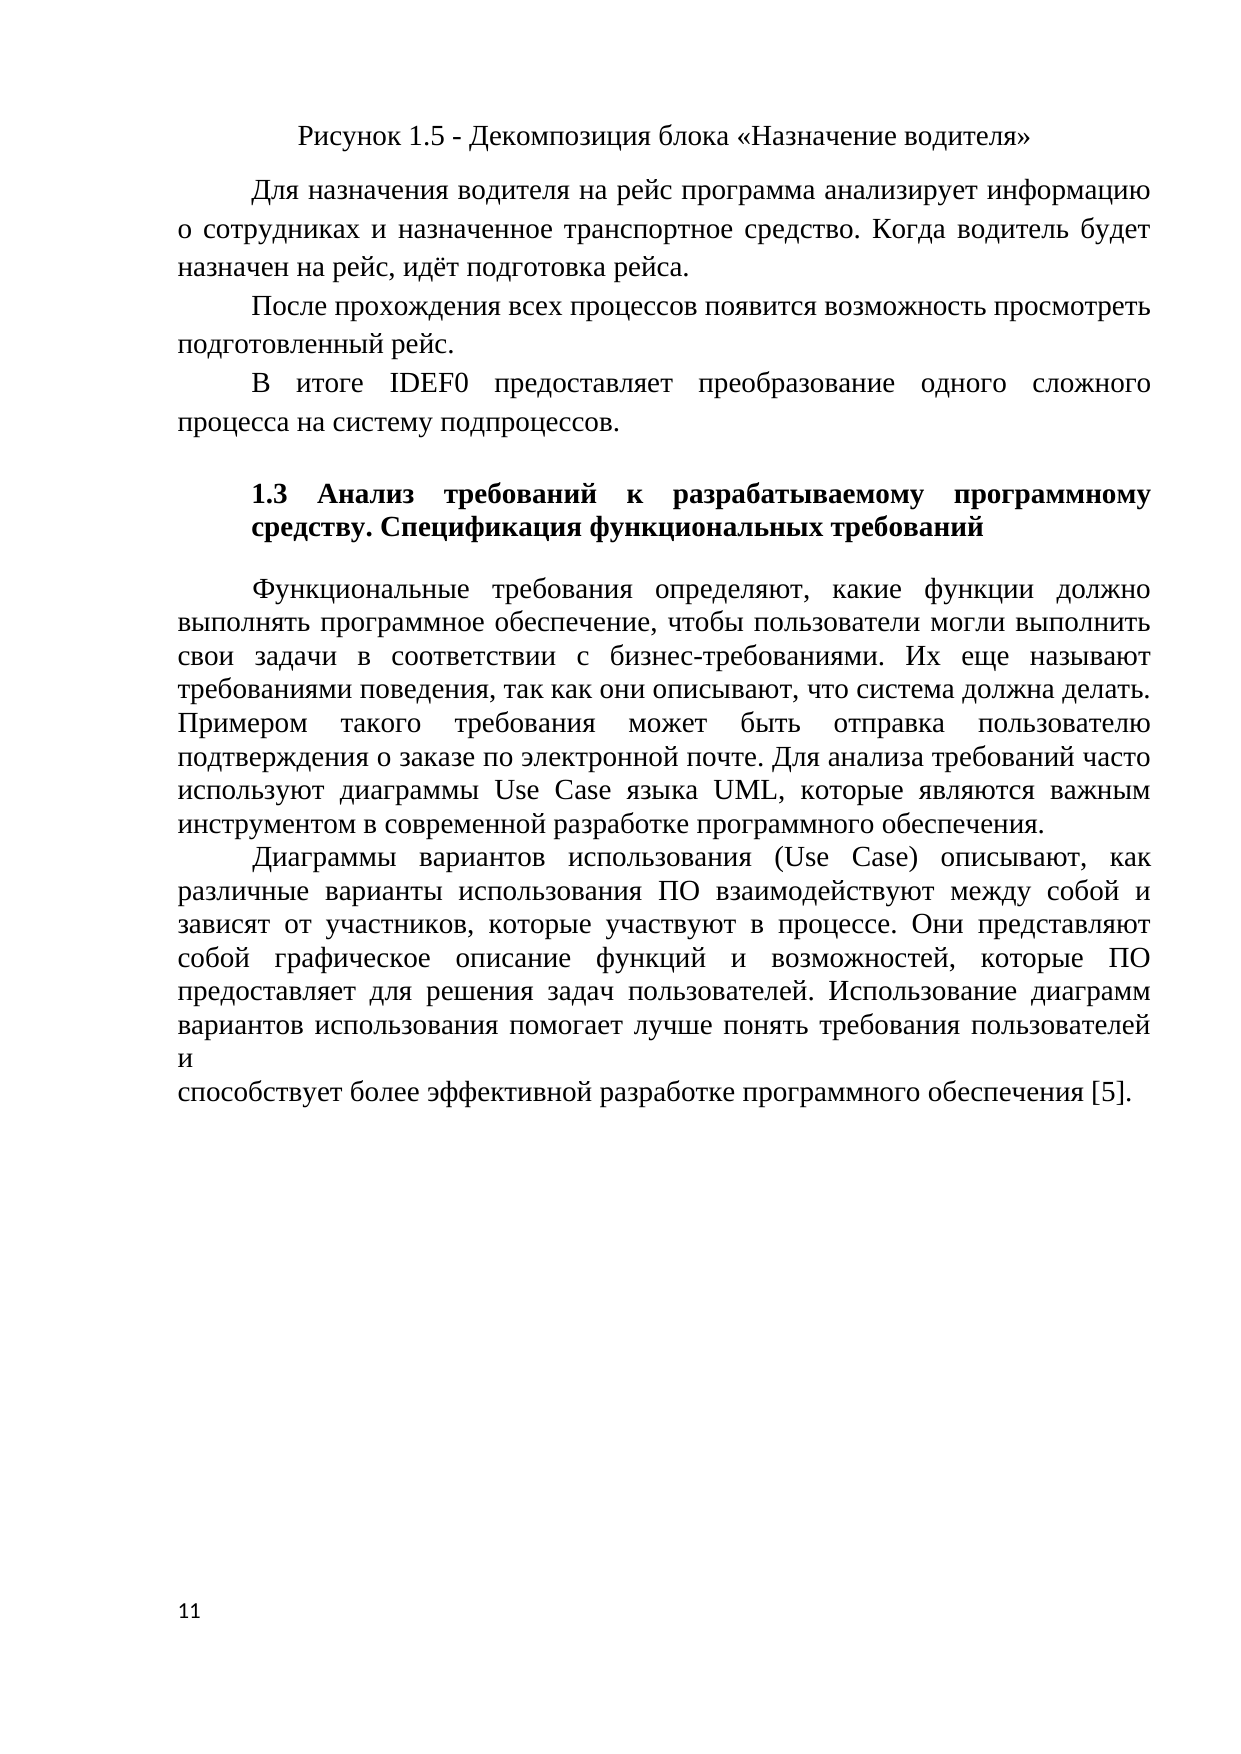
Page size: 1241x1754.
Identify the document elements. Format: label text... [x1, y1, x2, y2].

text Рисунок 1.5 - Декомпозиция блока «Назначение водителя» [177, 118, 1152, 152]
text способствует более эффективной разработке программного обеспечения [5]. [177, 1074, 1152, 1108]
text Диаграммы вариантов использования (Use Case) описывают, как различные варианты использования ПО взаимодействуют между собой и зависят от участников, которые участвуют в процессе. Они представляют собой графическое описание функций и возможностей, которые ПО предоставляет для решения задач пользователей. Использование диаграмм вариантов использования помогает лучше понять требования пользователей и [177, 839, 1152, 1074]
subtitle 1.3 Анализ требований к разрабатываемому программному средству. Спецификация функциональных требований [251, 476, 1152, 543]
text В итоге IDEF0 предоставляет преобразование одного сложного процесса на систему подпроцессов. [177, 365, 1152, 437]
text Функциональные требования определяют, какие функции должно выполнять программное обеспечение, чтобы пользователи могли выполнить свои задачи в соответствии с бизнес-требованиями. Их еще называют требованиями поведения, так как они описывают, что система должна делать. Примером такого требования может быть отправка пользователю подтверждения о заказе по электронной почте. Для анализа требований часто используют диаграммы Use Case языка UML, которые являются важным инструментом в современной разработке программного обеспечения. [177, 571, 1152, 839]
text Для назначения водителя на рейс программа анализирует информацию о сотрудниках и назначенное транспортное средство. Когда водитель будет назначен на рейс, идёт подготовка рейса. [177, 172, 1152, 283]
text После прохождения всех процессов появится возможность просмотреть подготовленный рейс. [177, 288, 1152, 360]
